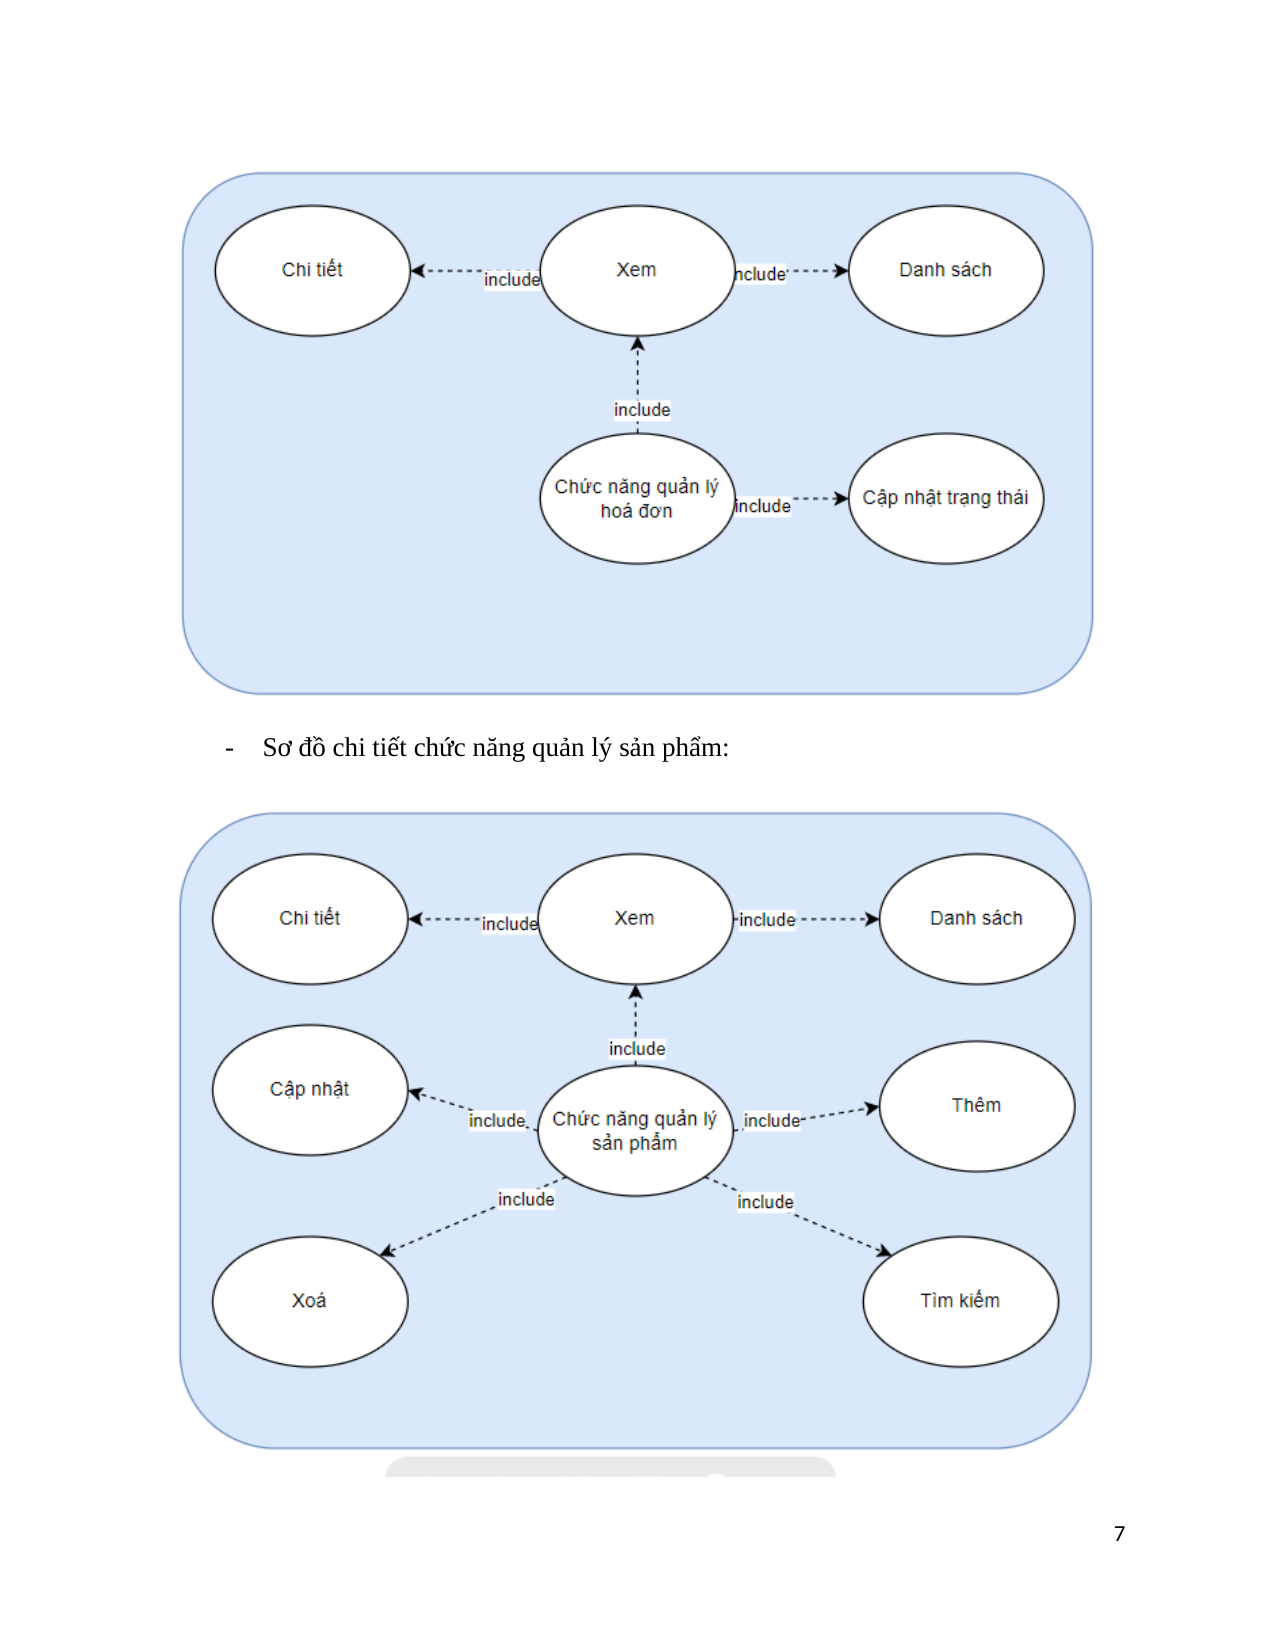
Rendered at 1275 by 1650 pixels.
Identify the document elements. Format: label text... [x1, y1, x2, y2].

list Sơ đồ chi tiết chức năng quản lý sản phẩm: [225, 731, 1125, 762]
